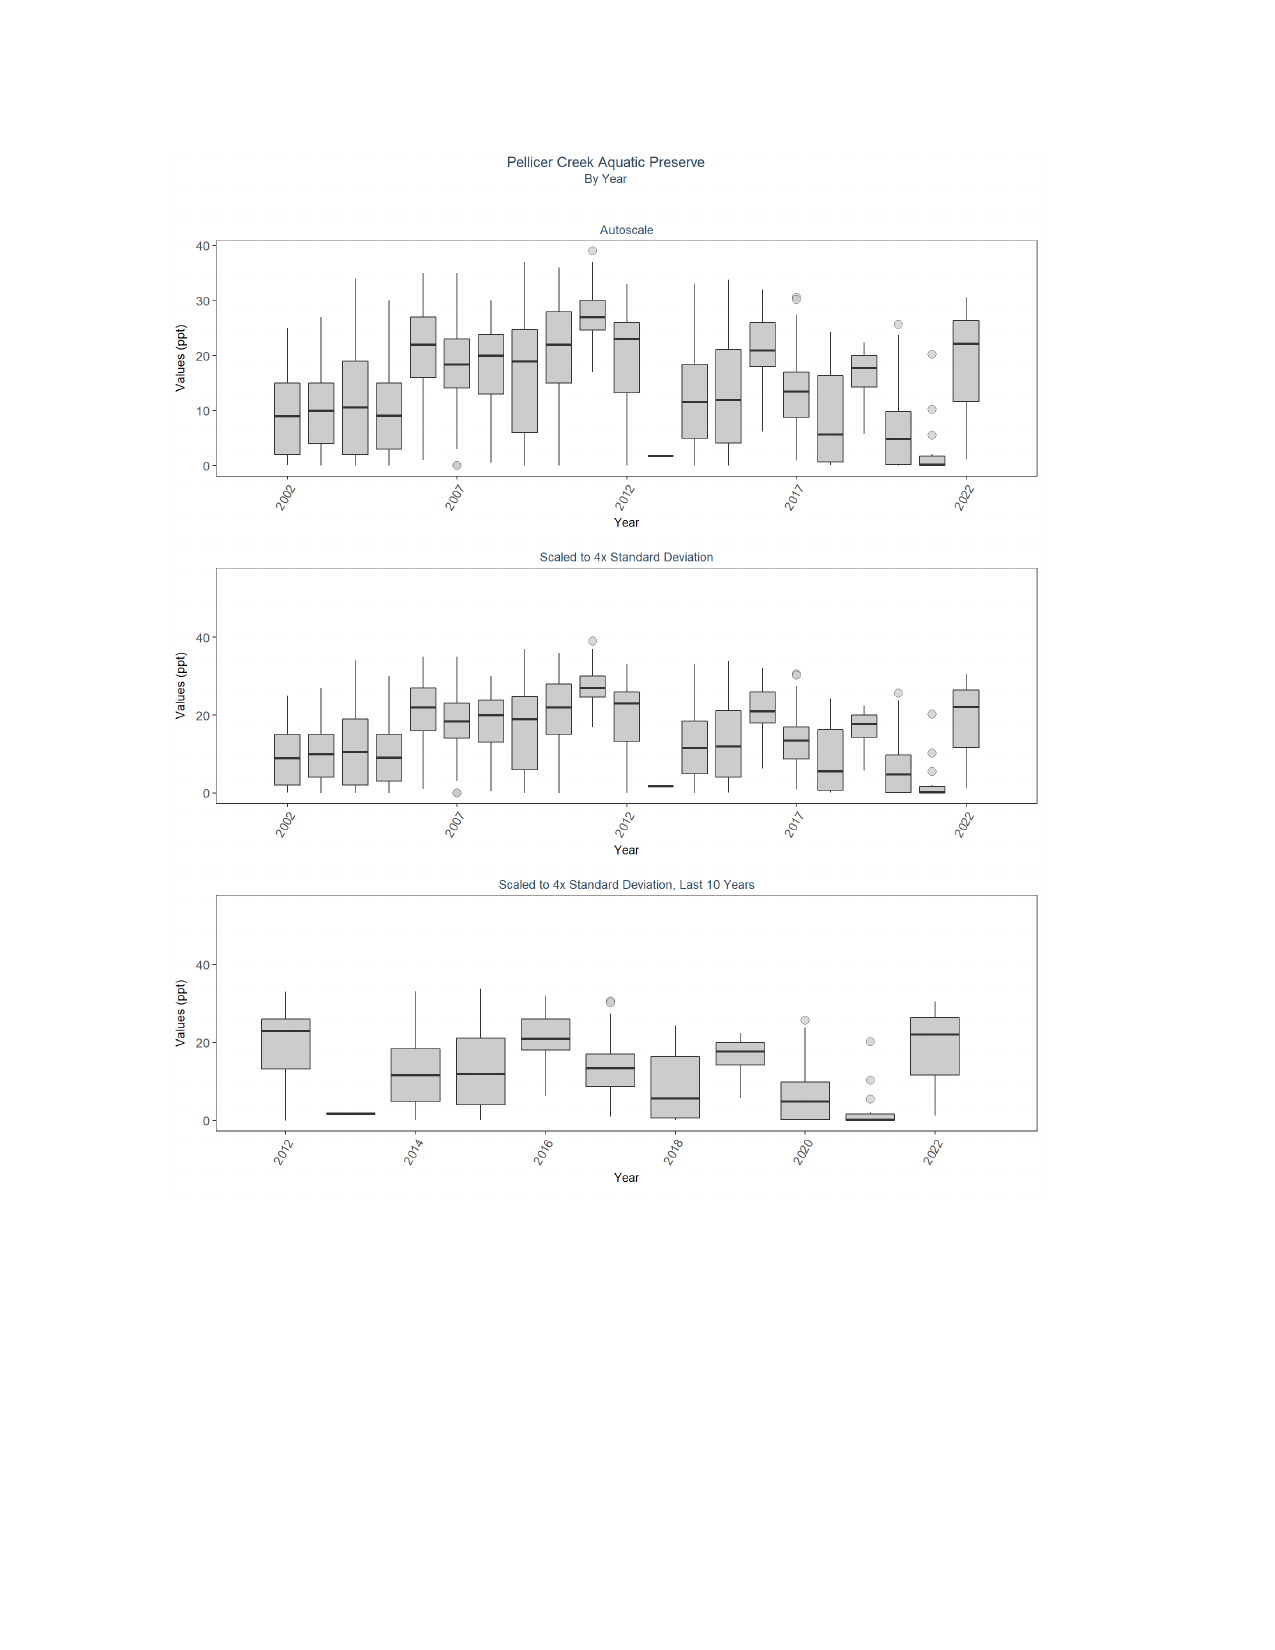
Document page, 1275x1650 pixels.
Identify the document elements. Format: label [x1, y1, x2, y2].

picture [168, 150, 1044, 1200]
